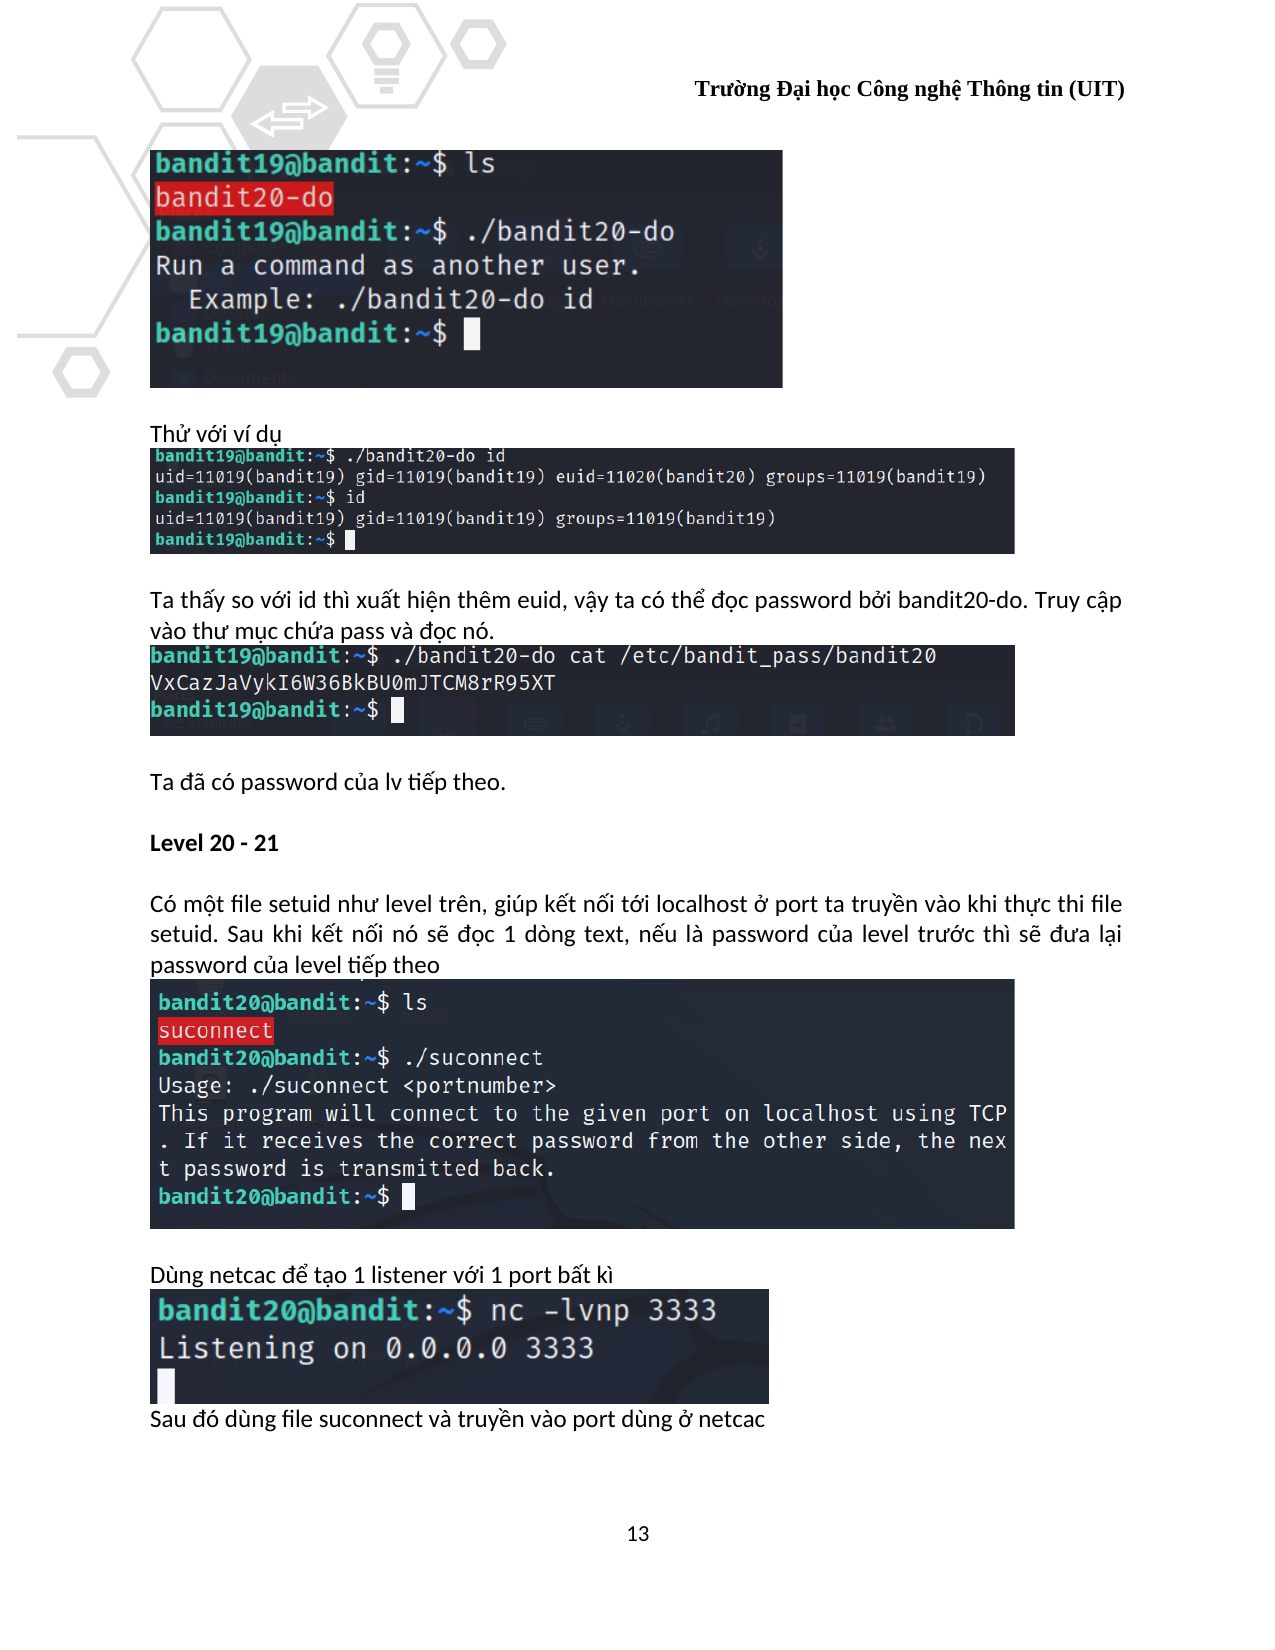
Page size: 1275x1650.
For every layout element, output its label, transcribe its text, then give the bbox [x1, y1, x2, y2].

text Có một file setuid như level trên, giúp kết nối tới localhost ở port ta truyền vào khi thực thi file setuid. Sau khi kết nối nó sẽ đọc 1 dòng text, nếu là password của level trước thì sẽ đưa lại password của level tiếp theo [150, 888, 1125, 979]
text Dùng netcac để tạo 1 listener với 1 port bất kì [150, 1259, 1125, 1289]
text Ta đã có password của lv tiếp theo. [150, 766, 1125, 796]
picture [150, 979, 1015, 1229]
picture [150, 1289, 769, 1404]
text Sau đó dùng file suconnect và truyền vào port dùng ở netcac [150, 1403, 1125, 1434]
picture [150, 150, 783, 388]
text Level 20 - 21 [150, 827, 1125, 857]
picture [150, 448, 1015, 554]
text Thử với ví dụ [150, 418, 1125, 448]
text Ta thấy so với id thì xuất hiện thêm euid, vậy ta có thể đọc password bởi bandit20-do. Truy cập vào thư mục chứa pass và đọc nó. [150, 584, 1125, 646]
picture [150, 645, 1015, 736]
